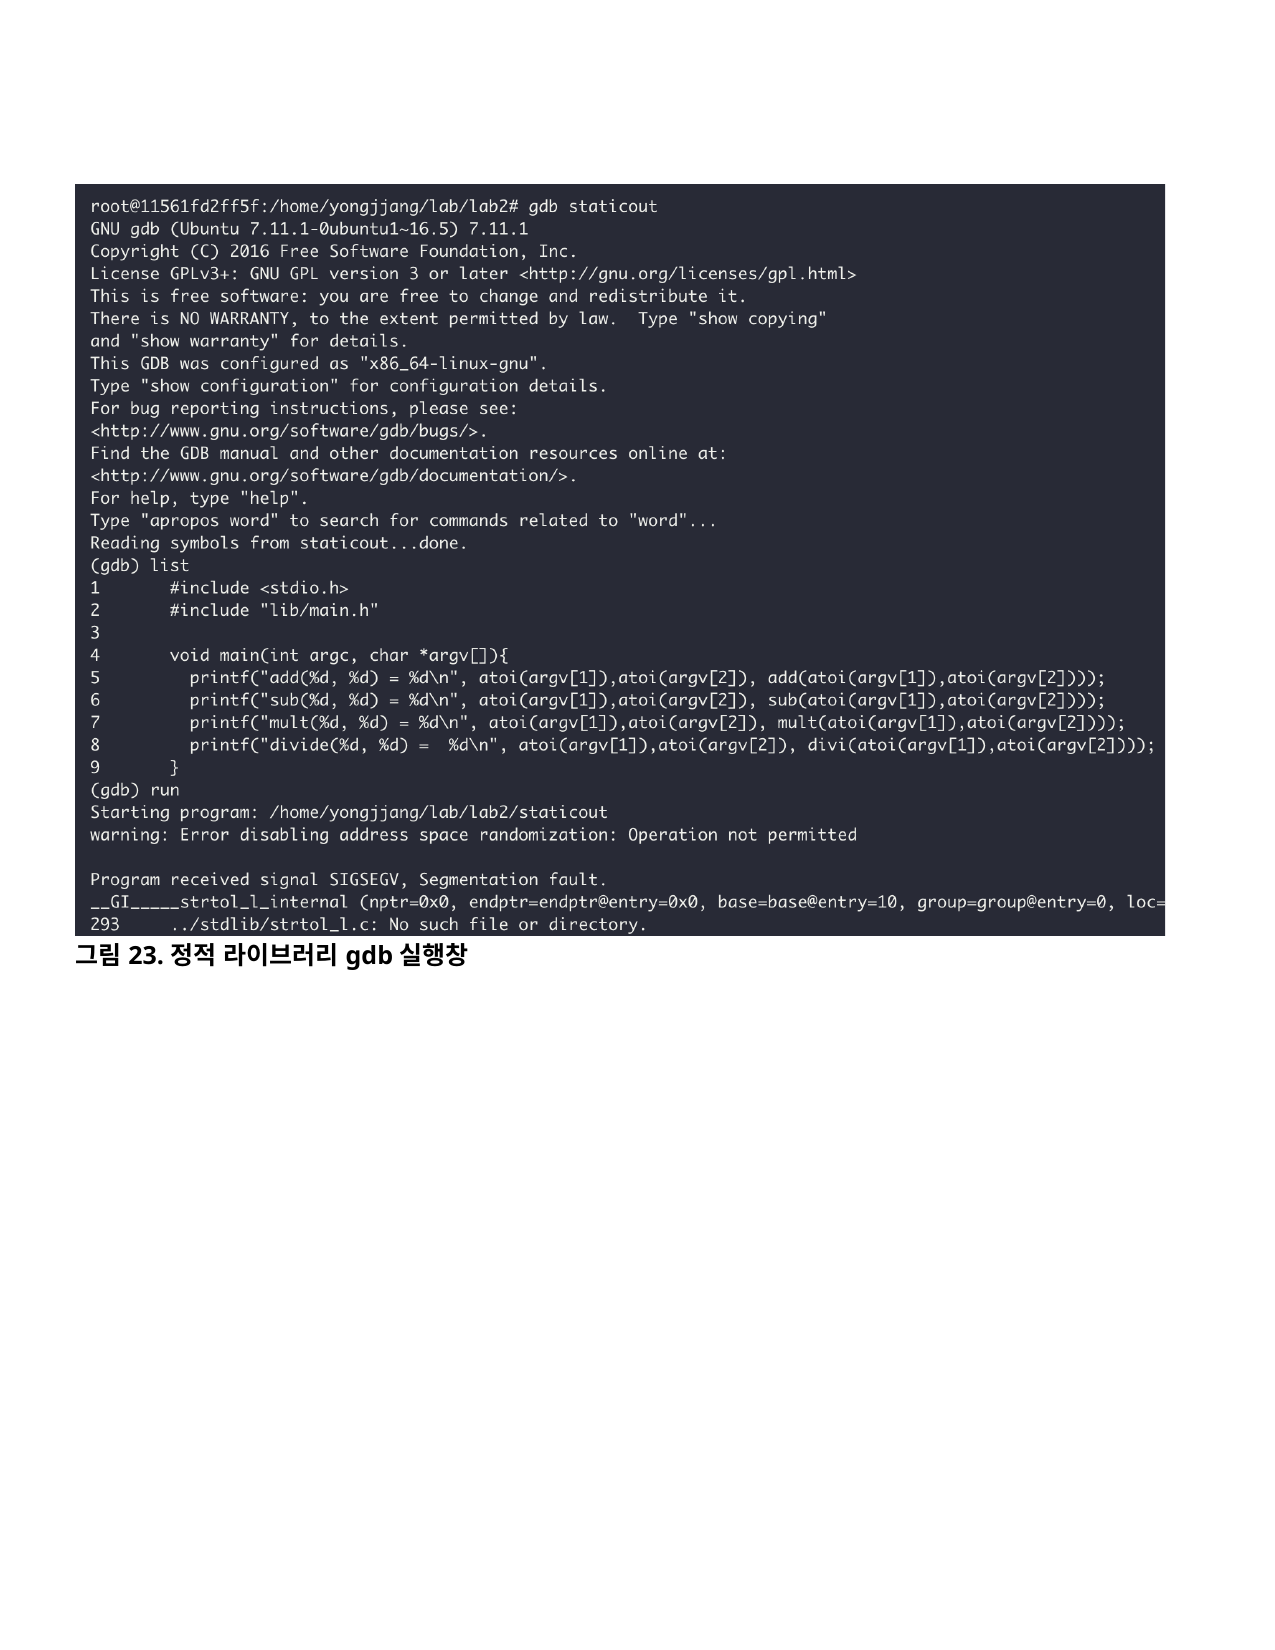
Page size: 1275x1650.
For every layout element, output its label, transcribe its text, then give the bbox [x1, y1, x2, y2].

picture [75, 184, 1166, 936]
